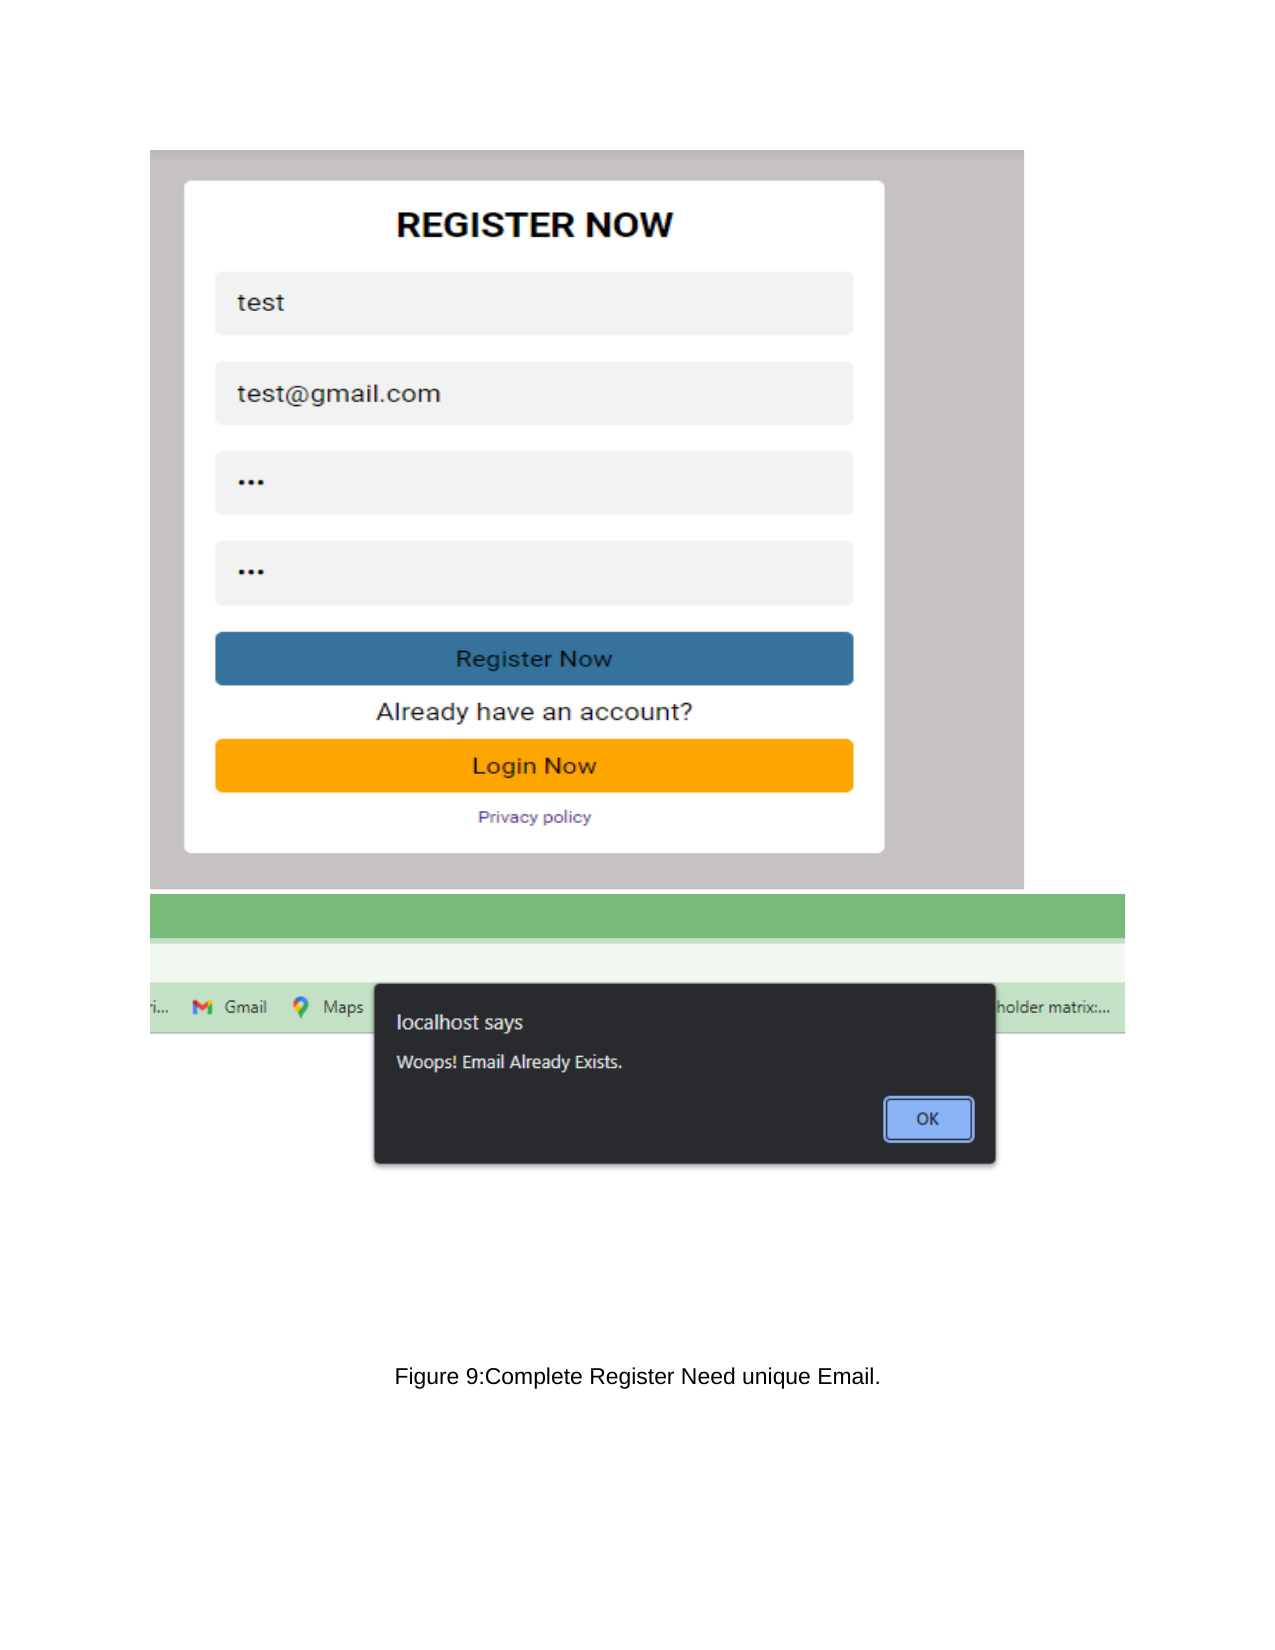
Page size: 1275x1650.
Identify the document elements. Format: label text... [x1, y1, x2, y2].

picture [150, 150, 1025, 891]
text Figure 9:Complete Register Need unique Email. [150, 1363, 1125, 1389]
picture [150, 894, 1125, 1359]
